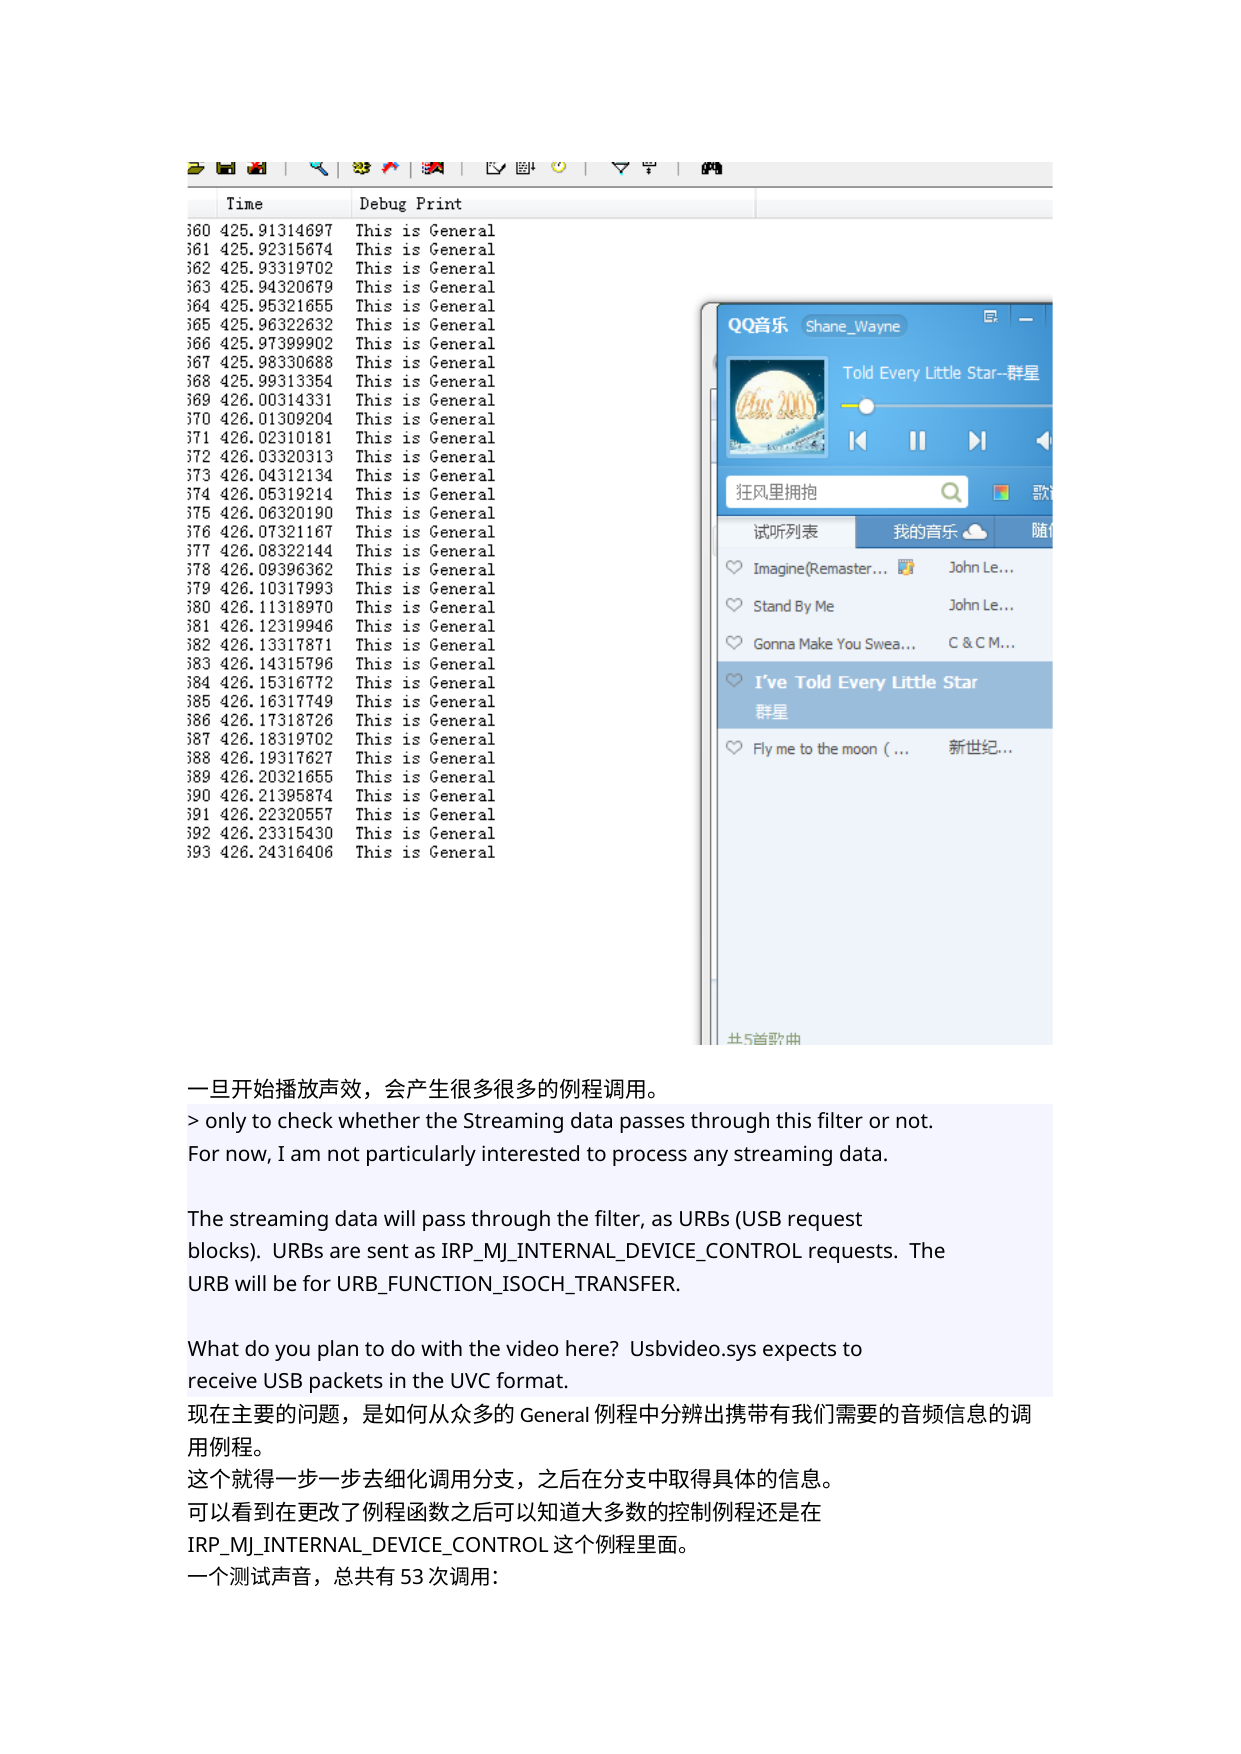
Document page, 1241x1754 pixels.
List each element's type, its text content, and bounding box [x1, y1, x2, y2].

text What do you plan to do with the video here? Usbvideo.sys expects to [187, 1332, 1053, 1364]
text The streaming data will pass through the filter, as URBs (USB request [187, 1202, 1053, 1234]
text receive USB packets in the UVC format. [187, 1364, 1053, 1397]
text For now, I am not particularly interested to process any streaming data. [187, 1137, 1053, 1169]
text 一旦开始播放声效，会产生很多很多的例程调用。 [187, 1072, 1053, 1104]
text 这个就得一步一步去细化调用分支，之后在分支中取得具体的信息。 [187, 1462, 1053, 1494]
text blocks). URBs are sent as IRP_MJ_INTERNAL_DEVICE_CONTROL requests. The [187, 1234, 1053, 1267]
text > only to check whether the Streaming data passes through this filter or not. [187, 1104, 1053, 1137]
picture [187, 162, 1053, 1045]
text 可以看到在更改了例程函数之后可以知道大多数的控制例程还是在IRP_MJ_INTERNAL_DEVICE_CONTROL这个例程里面。 [187, 1494, 1053, 1559]
text 现在主要的问题，是如何从众多的General例程中分辨出携带有我们需要的音频信息的调用例程。 [187, 1397, 1053, 1462]
text URB will be for URB_FUNCTION_ISOCH_TRANSFER. [187, 1267, 1053, 1299]
text 一个测试声音，总共有53次调用： [187, 1559, 1053, 1592]
